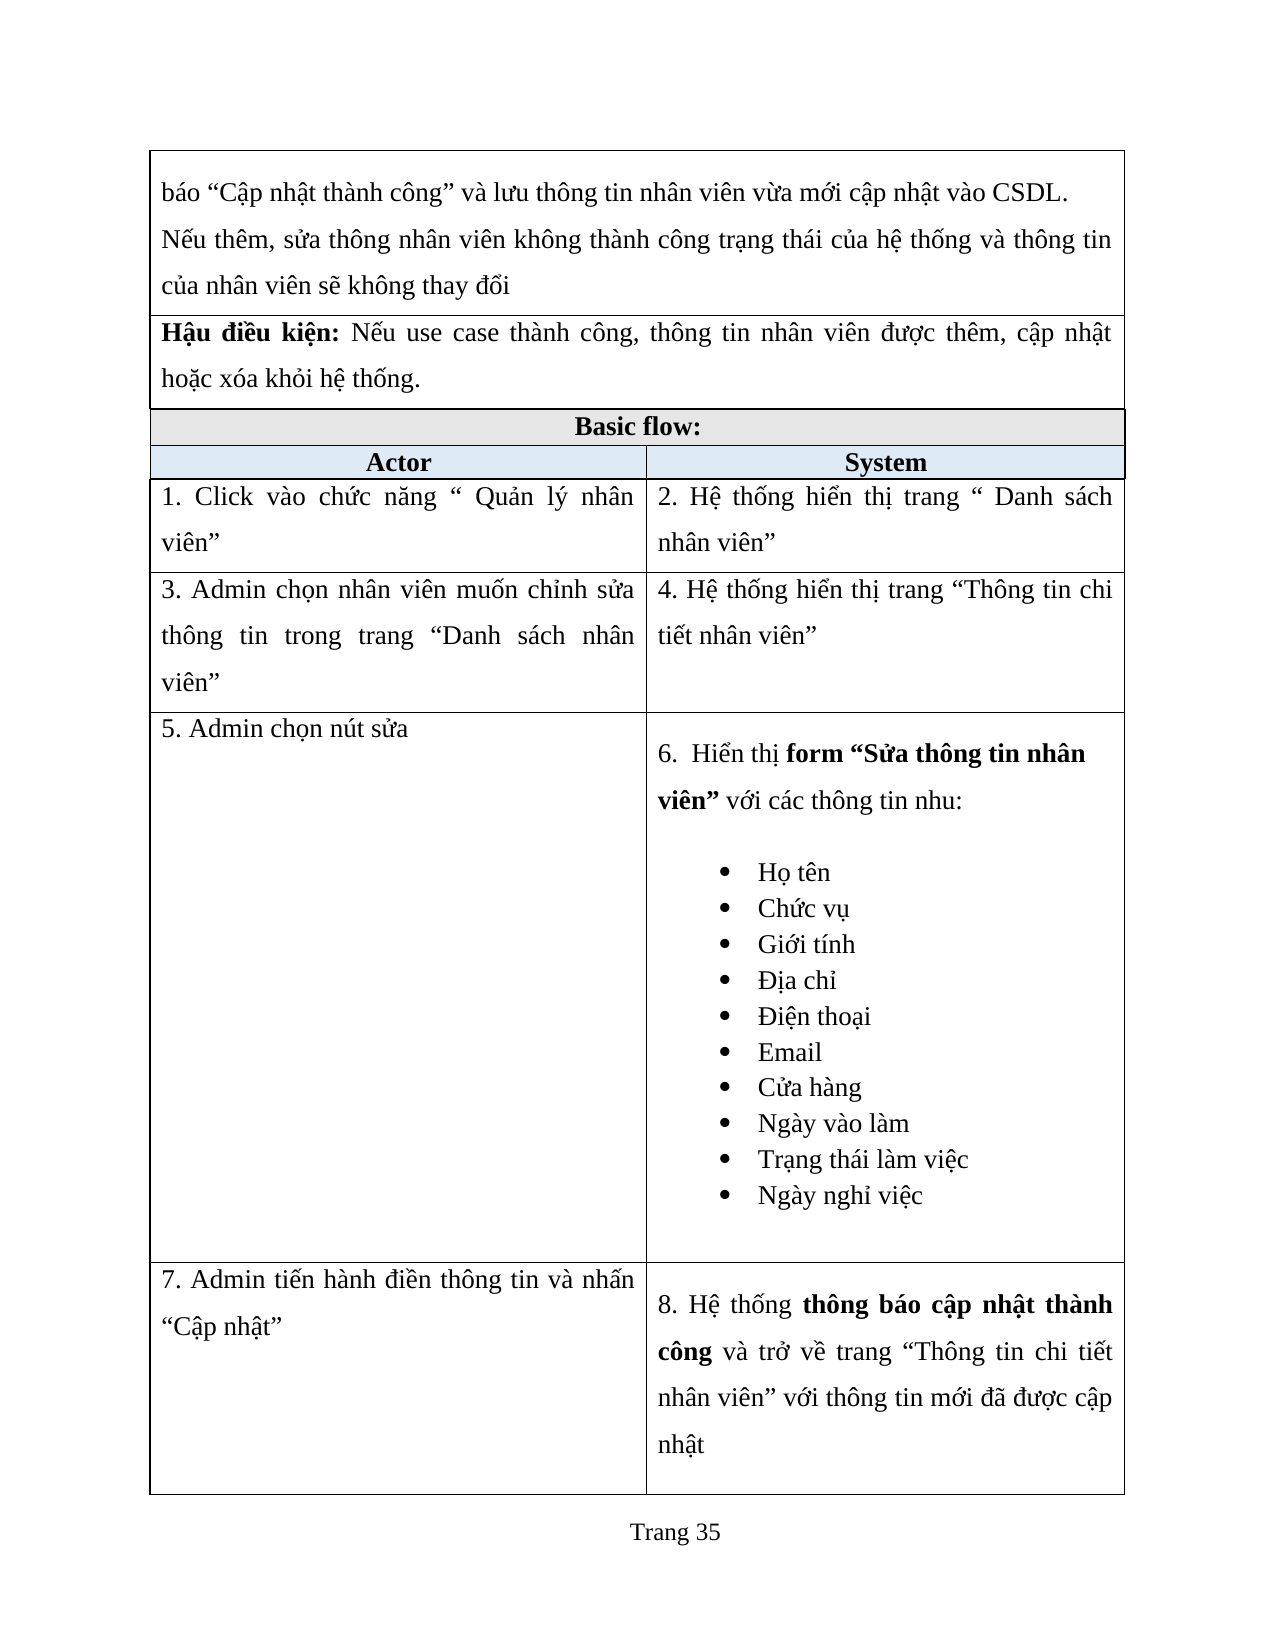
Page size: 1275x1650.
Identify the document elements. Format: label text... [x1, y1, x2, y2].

table_cell Actor [151, 446, 646, 478]
table_header Basic flow: [151, 410, 1124, 445]
table_cell 7. Admin tiến hành điền thông tin và nhấn “Cập nhật” [151, 1263, 646, 1494]
table_cell System [647, 446, 1124, 478]
table_header 1. Click vào chức năng “ Quản lý nhân viên” [151, 480, 646, 572]
table_cell 8. Hệ thống thông báo cập nhật thành công và trở về trang “Thông tin chi tiết nhân viên” với thông tin mới đã được cập nhật [647, 1263, 1124, 1494]
table_cell 5. Admin chọn nút sửa [151, 713, 646, 1262]
table_cell Hậu điều kiện: Nếu use case thành công, thông tin nhân viên được thêm, cập nhật hoặc xóa khỏi hệ thống. [151, 316, 1124, 408]
table_header 2. Hệ thống hiển thị trang “ Danh sách nhân viên” [647, 480, 1124, 572]
table_cell 6. Hiển thị form “Sửa thông tin nhân viên” với các thông tin nhu: Họ tên Chức vụ Giới tính Địa chỉ Điện thoại Email Cửa hàng Ngày vào làm Trạng thái làm việc Ngày nghỉ việc [647, 713, 1124, 1262]
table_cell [151, 151, 1124, 315]
table_cell 4. Hệ thống hiển thị trang “Thông tin chi tiết nhân viên” [647, 573, 1124, 712]
table_cell 3. Admin chọn nhân viên muốn chỉnh sửa thông tin trong trang “Danh sách nhân viên” [151, 573, 646, 712]
